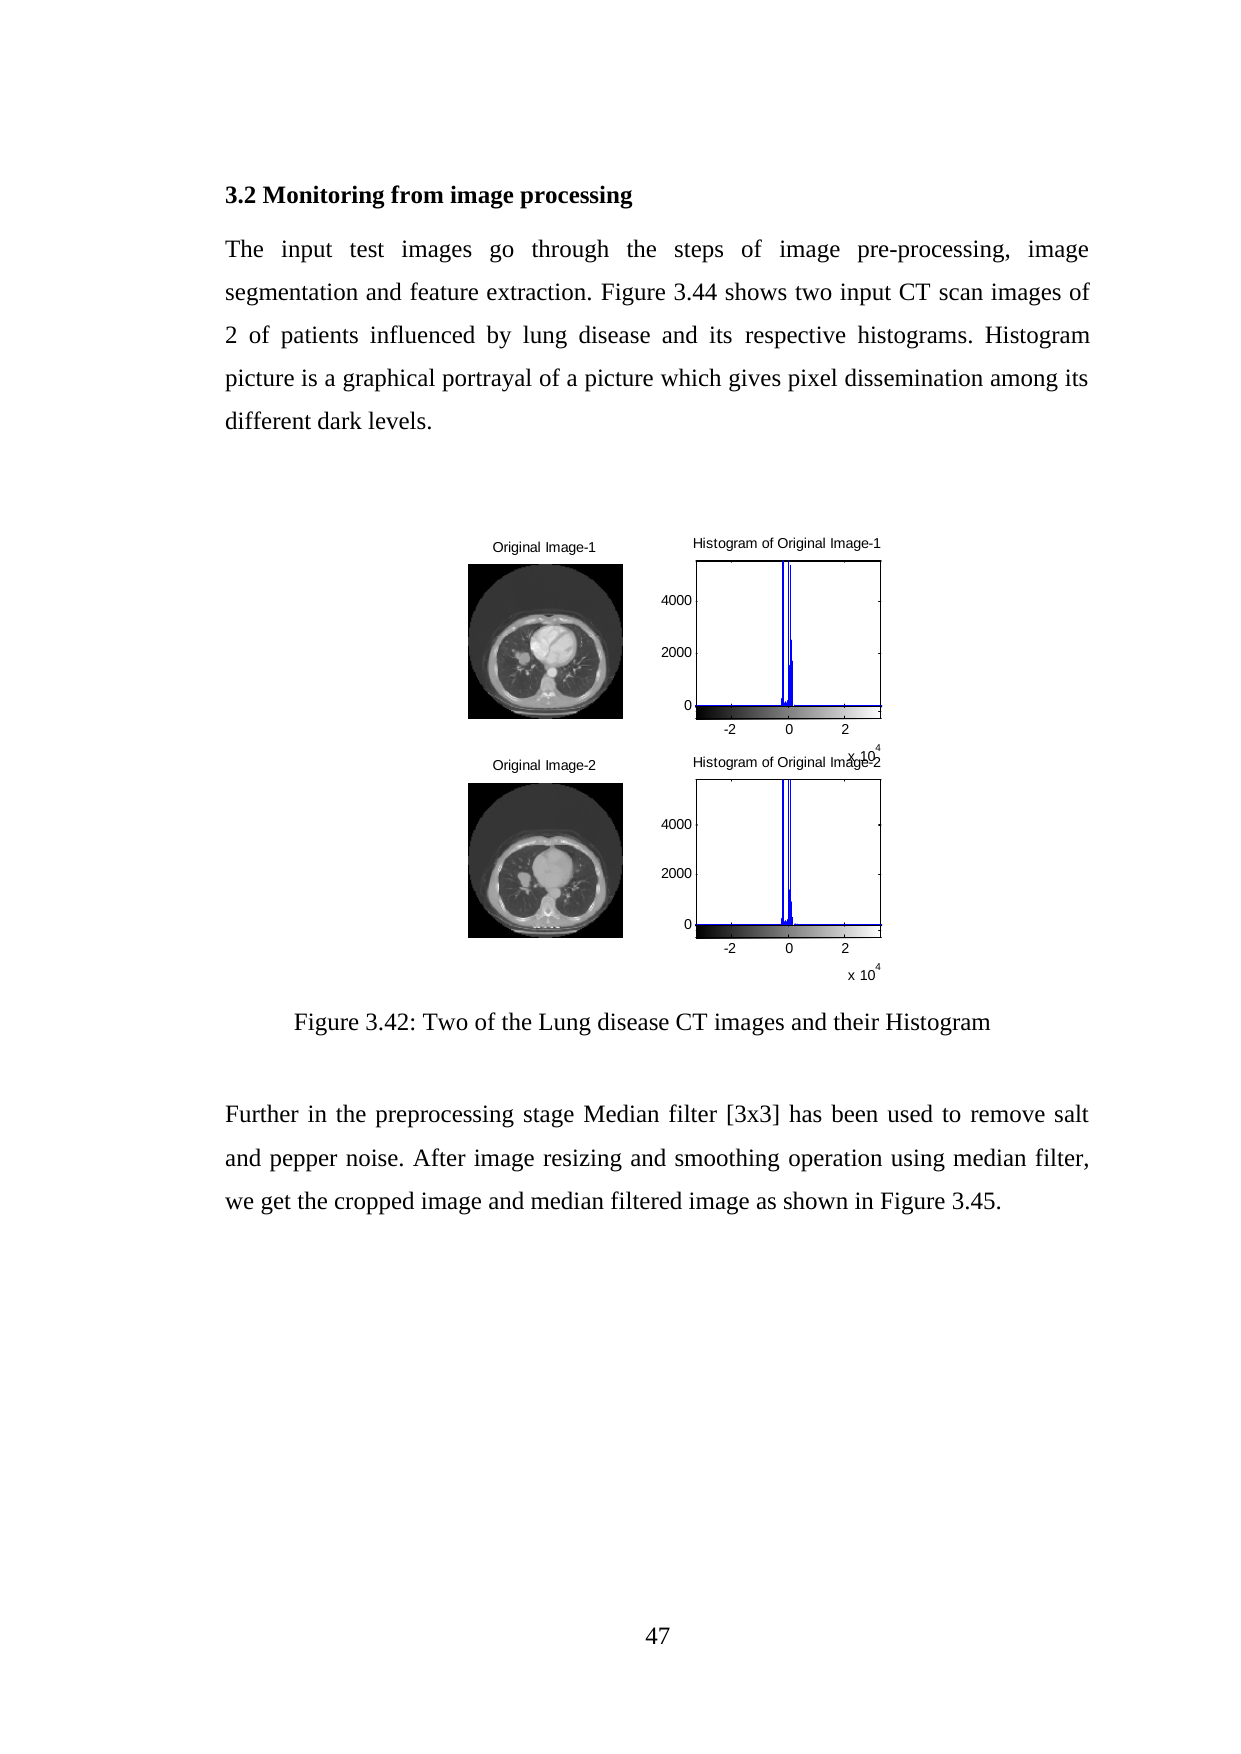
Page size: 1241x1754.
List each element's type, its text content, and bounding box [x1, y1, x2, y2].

text Further in the preprocessing stage Median filter [3x3] has been used to remove salt and pepper noise. After image resizing and smoothing operation using median filter, we get the cropped image and median filtered image as shown in Figure 3.45. [225, 1099, 1090, 1214]
text The input test images go through the steps of image pre-processing, image segmentation and feature extraction. Figure 3.44 shows two input CT scan images of 2 of patients influenced by lung disease and its respective histograms. Histogram picture is a graphical portrayal of a picture which gives pixel dissemination among its different dark levels. [225, 234, 1090, 435]
subtitle 3.2 Monitoring from image processing [225, 180, 1090, 209]
